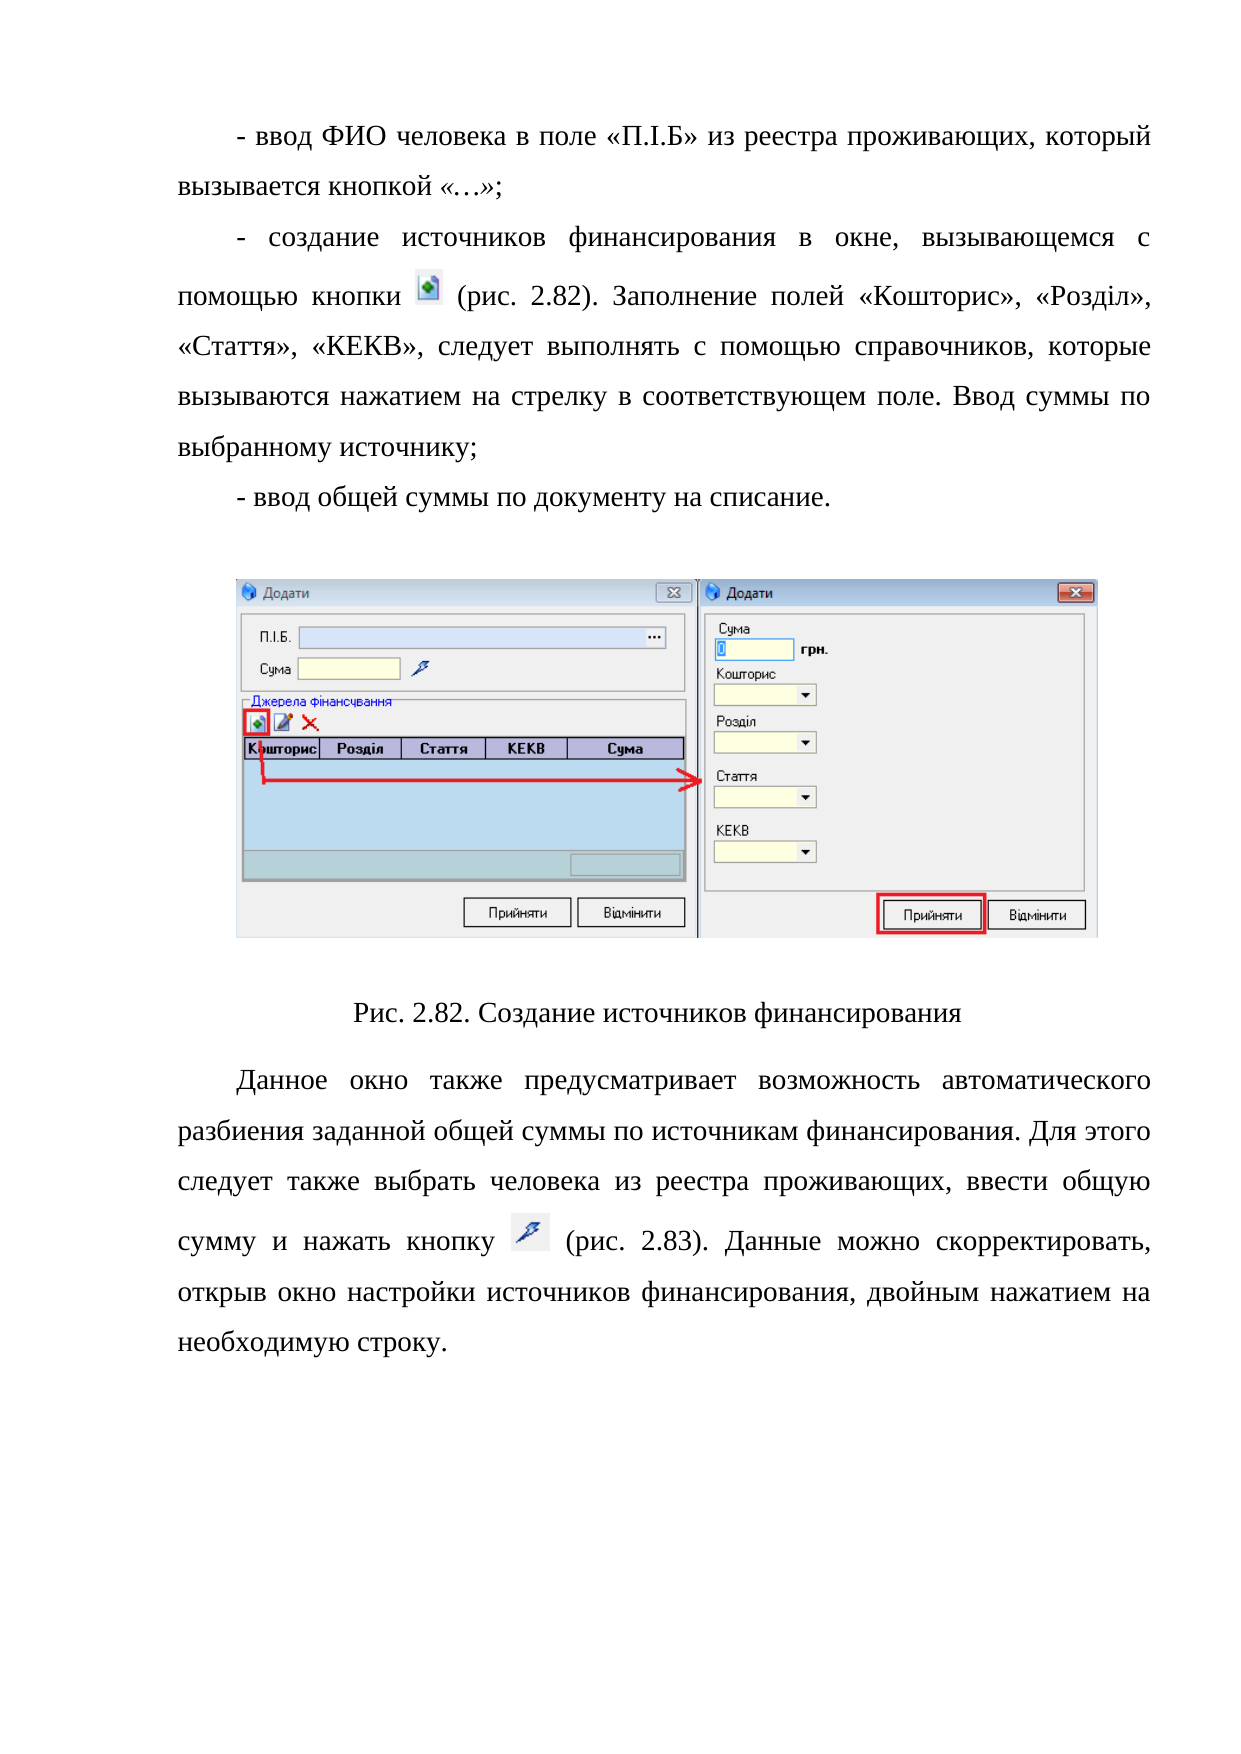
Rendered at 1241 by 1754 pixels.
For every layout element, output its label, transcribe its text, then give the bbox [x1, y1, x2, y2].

text - создание источников финансирования в окне, вызывающемся с помощью кнопки (рис. 2.82). Заполнение полей «Кошторис», «Розділ», «Стаття», «КЕКВ», следует выполнять с помощью справочников, которые вызываются нажатием на стрелку в соответствующем поле. Ввод суммы по выбранному источнику; [177, 219, 1152, 462]
picture [236, 579, 1098, 938]
text Данное окно также предусматривает возможность автоматического разбиения заданной общей суммы по источникам финансирования. Для этого следует также выбрать человека из реестра проживающих, ввести общую сумму и нажать кнопку (рис. 2.83). Данные можно скорректировать, открыв окно настройки источников финансирования, двойным нажатием на необходимую строку. [177, 1062, 1152, 1358]
picture [415, 269, 444, 305]
picture [510, 1213, 550, 1251]
text - ввод общей суммы по документу на списание. [177, 479, 1152, 512]
text - ввод ФИО человека в поле «П.І.Б» из реестра проживающих, который вызывается кнопкой «…»; [177, 118, 1152, 202]
